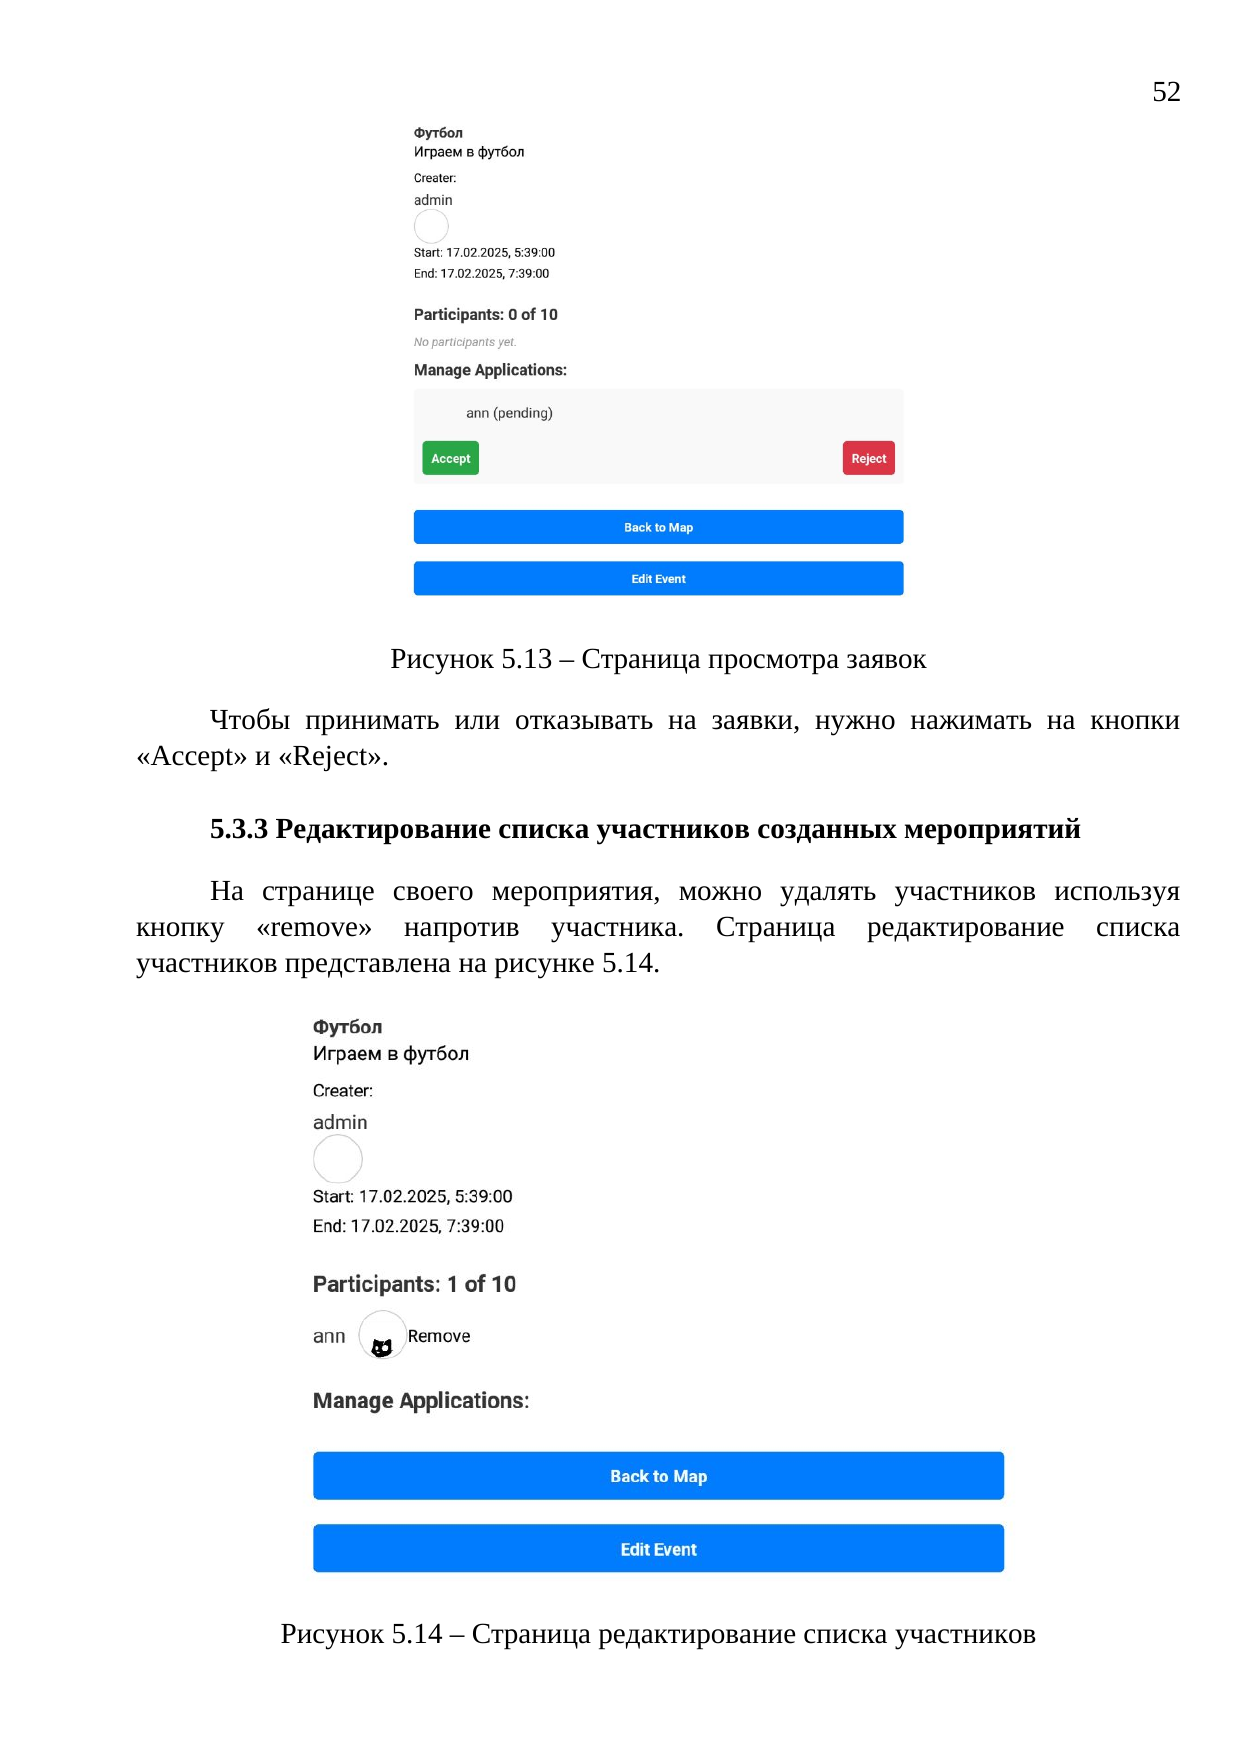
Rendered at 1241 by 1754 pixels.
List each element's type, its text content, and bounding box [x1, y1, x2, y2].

text На странице своего мероприятия, можно удалять участников используя кнопку «remove» напротив участника. Страница редактирование списка участников представлена на рисунке 5.14. [136, 873, 1181, 979]
subtitle 5.3.3 Редактирование списка участников созданных мероприятий [136, 812, 1181, 845]
text Рисунок 5.13 – Страница просмотра заявок [136, 641, 1181, 674]
text Рисунок 5.14 – Страница редактирование списка участников [136, 1616, 1181, 1650]
text Чтобы принимать или отказывать на заявки, нужно нажимать на кнопки «Accept» и «Reject». [136, 702, 1181, 772]
picture [288, 1006, 1029, 1589]
picture [397, 118, 920, 614]
